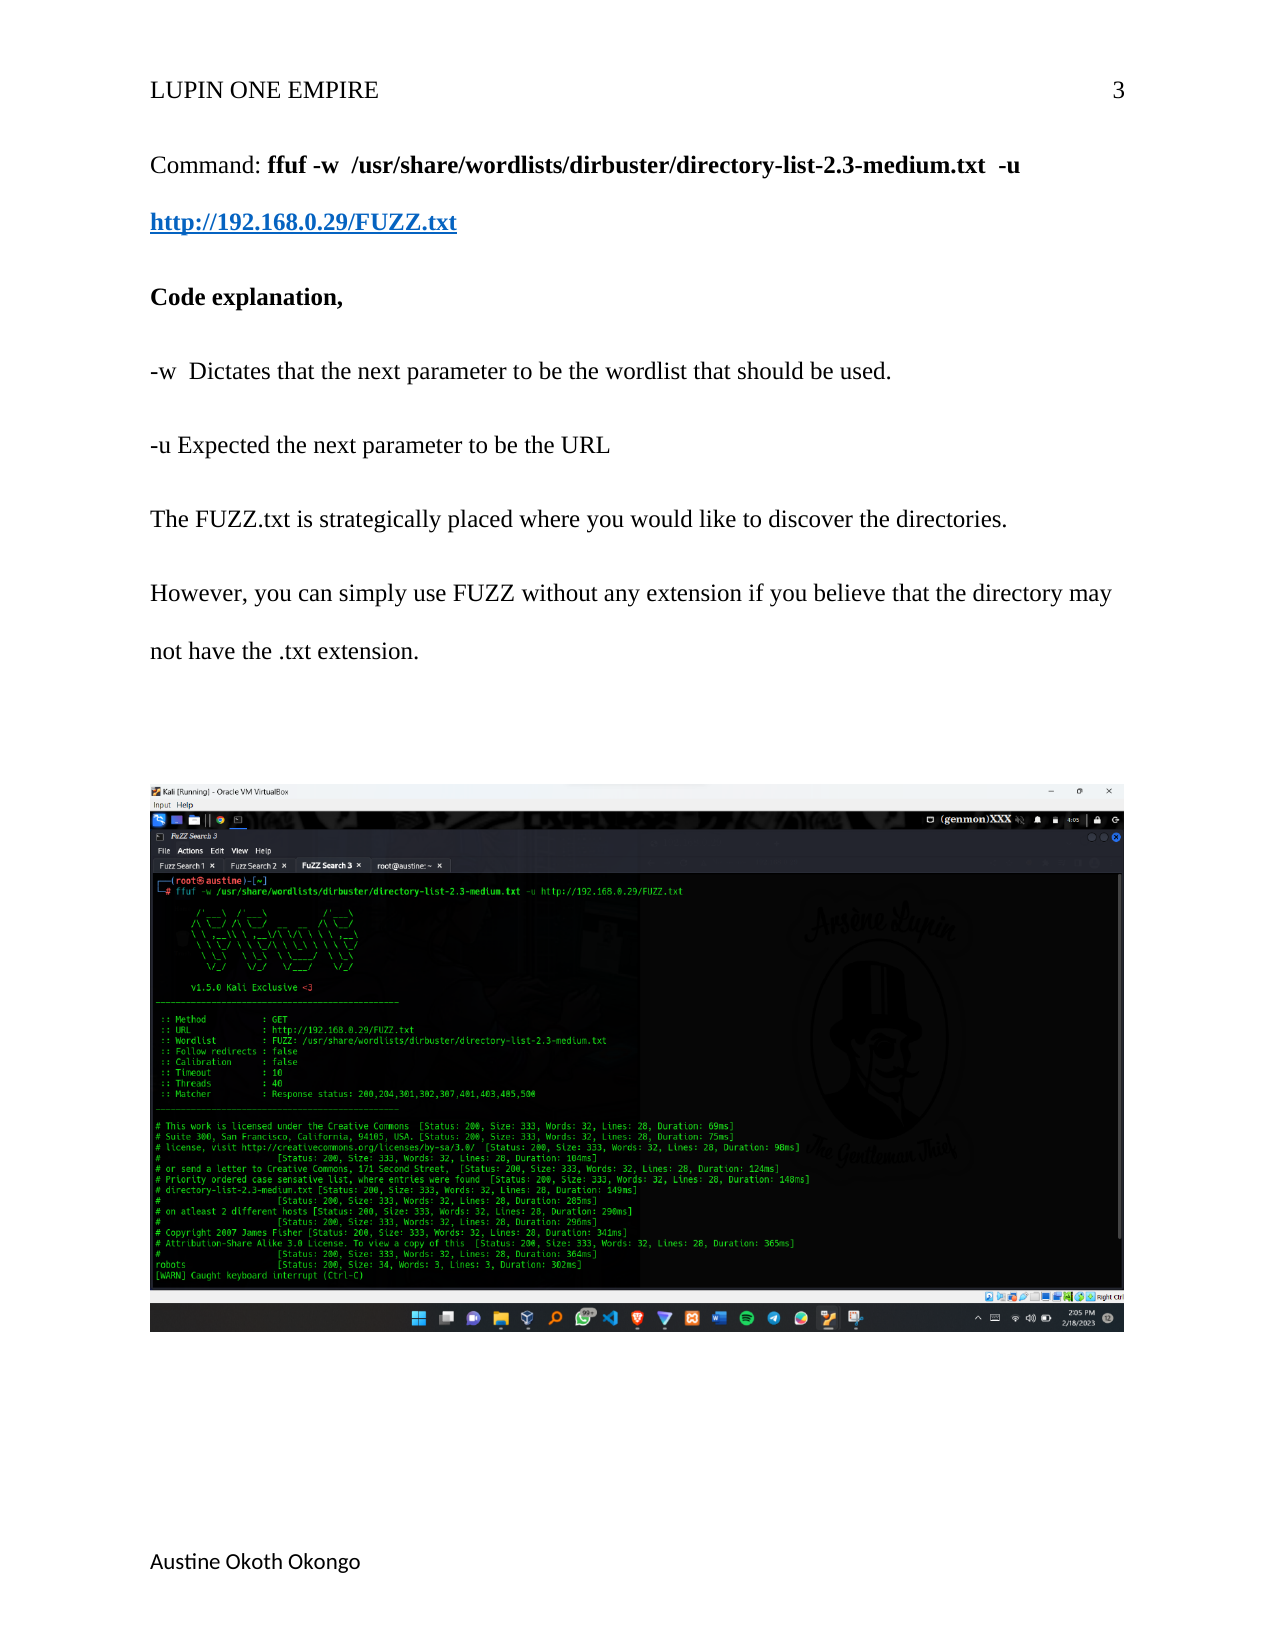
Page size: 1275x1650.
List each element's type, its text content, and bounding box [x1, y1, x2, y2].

text The FUZZ.txt is strategically placed where you would like to discover the directories. [150, 504, 1125, 533]
text However, you can simply use FUZZ without any extension if you believe that the directory may not have the .txt extension. [150, 578, 1125, 664]
text Code explanation, [150, 282, 1125, 310]
text Command: ffuf -w /usr/share/wordlists/dirbuster/directory-list-2.3-medium.txt -u http://192.168.0.29/FUZZ.txt [150, 150, 1125, 236]
text -u Expected the next parameter to be the URL [150, 430, 1125, 459]
text -w Dictates that the next parameter to be the wordlist that should be used. [150, 356, 1125, 384]
picture [150, 784, 1124, 1332]
